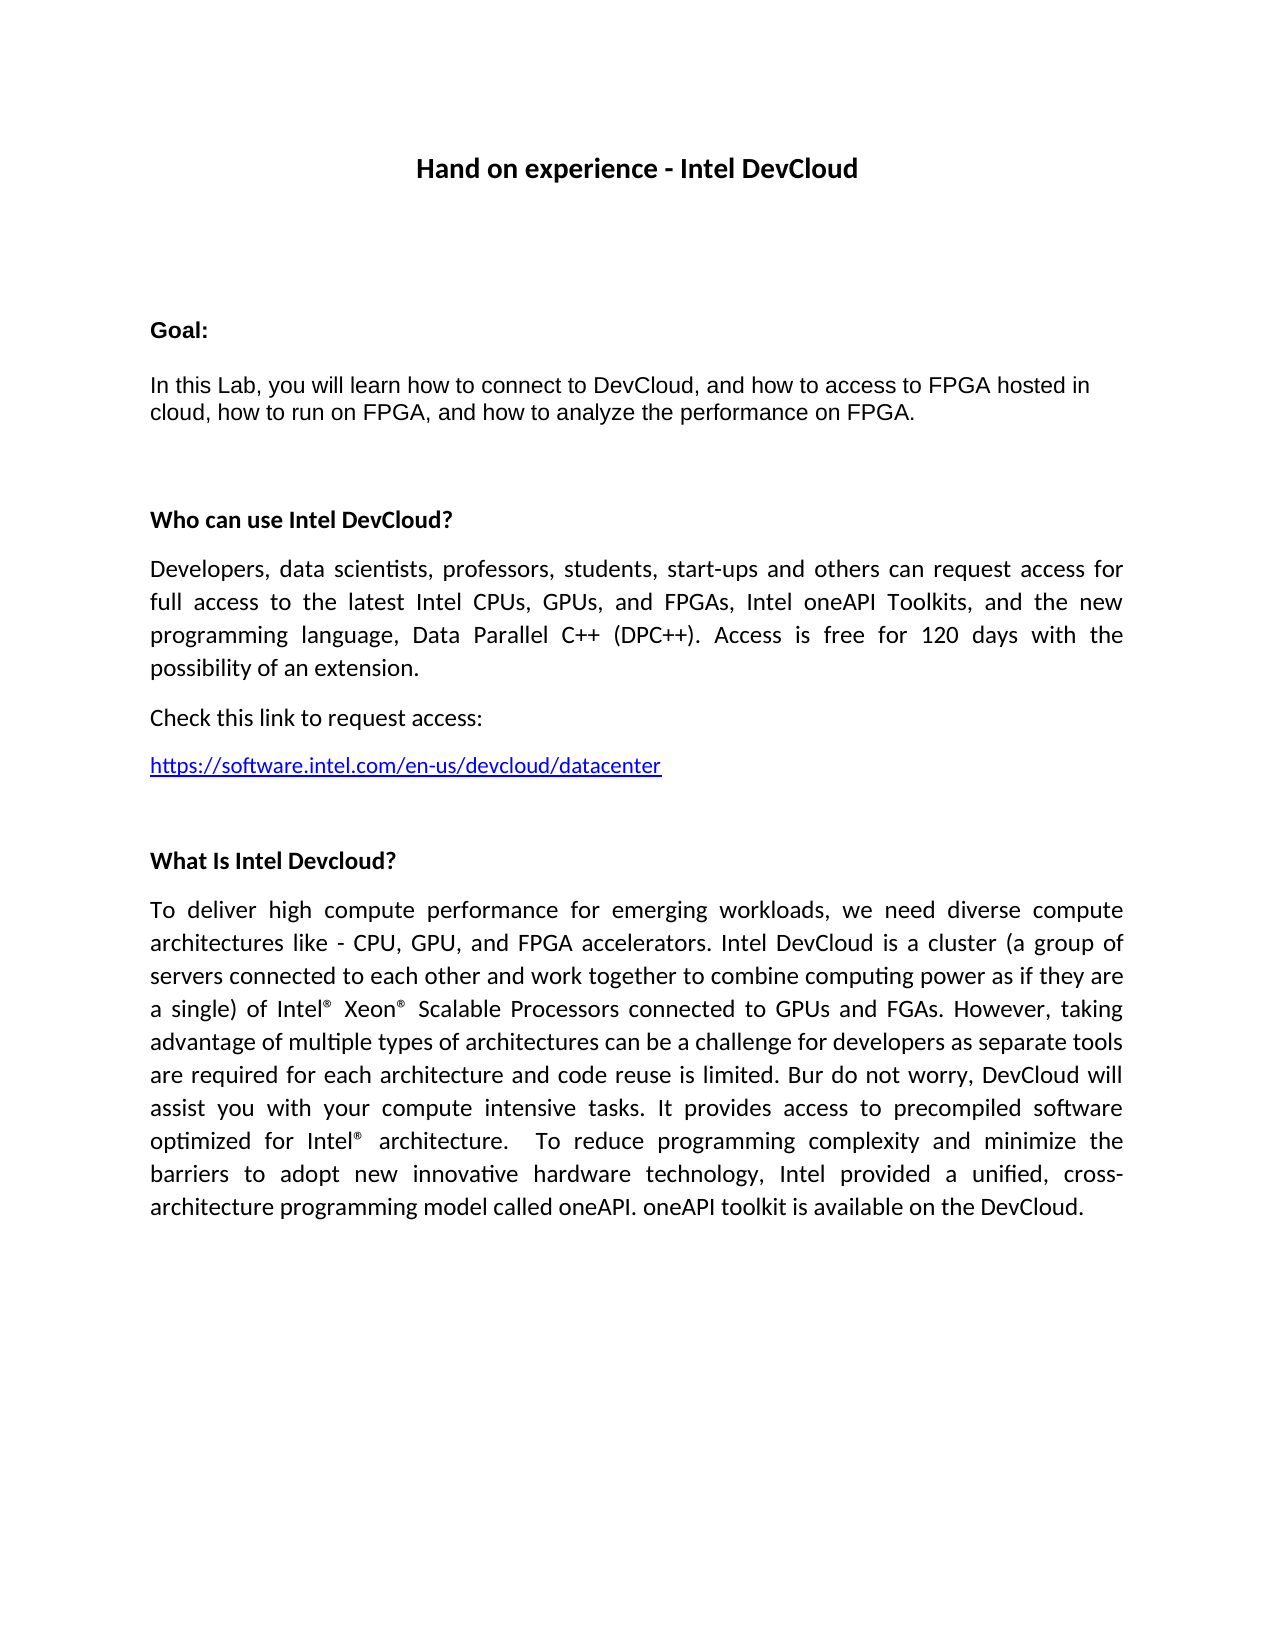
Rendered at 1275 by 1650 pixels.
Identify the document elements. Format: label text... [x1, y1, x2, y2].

text To deliver high compute performance for emerging workloads, we need diverse compute architectures like - CPU, GPU, and FPGA accelerators. Intel DevCloud is a cluster (a group of servers connected to each other and work together to combine computing power as if they are a single) of Intel® Xeon® Scalable Processors connected to GPUs and FGAs. However, taking advantage of multiple types of architectures can be a challenge for developers as separate tools are required for each architecture and code reuse is limited. Bur do not worry, DevCloud will assist you with your compute intensive tasks. It provides access to precompiled software optimized for Intel® architecture. To reduce programming complexity and minimize the barriers to adopt new innovative hardware technology, Intel provided a unified, cross-architecture programming model called oneAPI. oneAPI toolkit is available on the DevCloud. [150, 894, 1125, 1221]
text In this Lab, you will learn how to connect to DevCloud, and how to access to FPGA hosted in cloud, how to run on FPGA, and how to analyze the performance on FPGA. [150, 372, 1125, 425]
text Check this link to request access: [150, 702, 1125, 732]
text What Is Intel Devcloud? [150, 845, 1125, 876]
text Hand on experience - Intel DevCloud [150, 150, 1125, 186]
text Goal: [150, 317, 1125, 343]
text Developers, data scientists, professors, students, start-ups and others can request access for full access to the latest Intel CPUs, GPUs, and FPGAs, Intel oneAPI Toolkits, and the new programming language, Data Parallel C++ (DPC++). Access is free for 120 days with the possibility of an extension. [150, 553, 1125, 683]
text Who can use Intel DevCloud? [150, 504, 1125, 534]
text https://software.intel.com/en-us/devcloud/datacenter [150, 751, 1125, 779]
